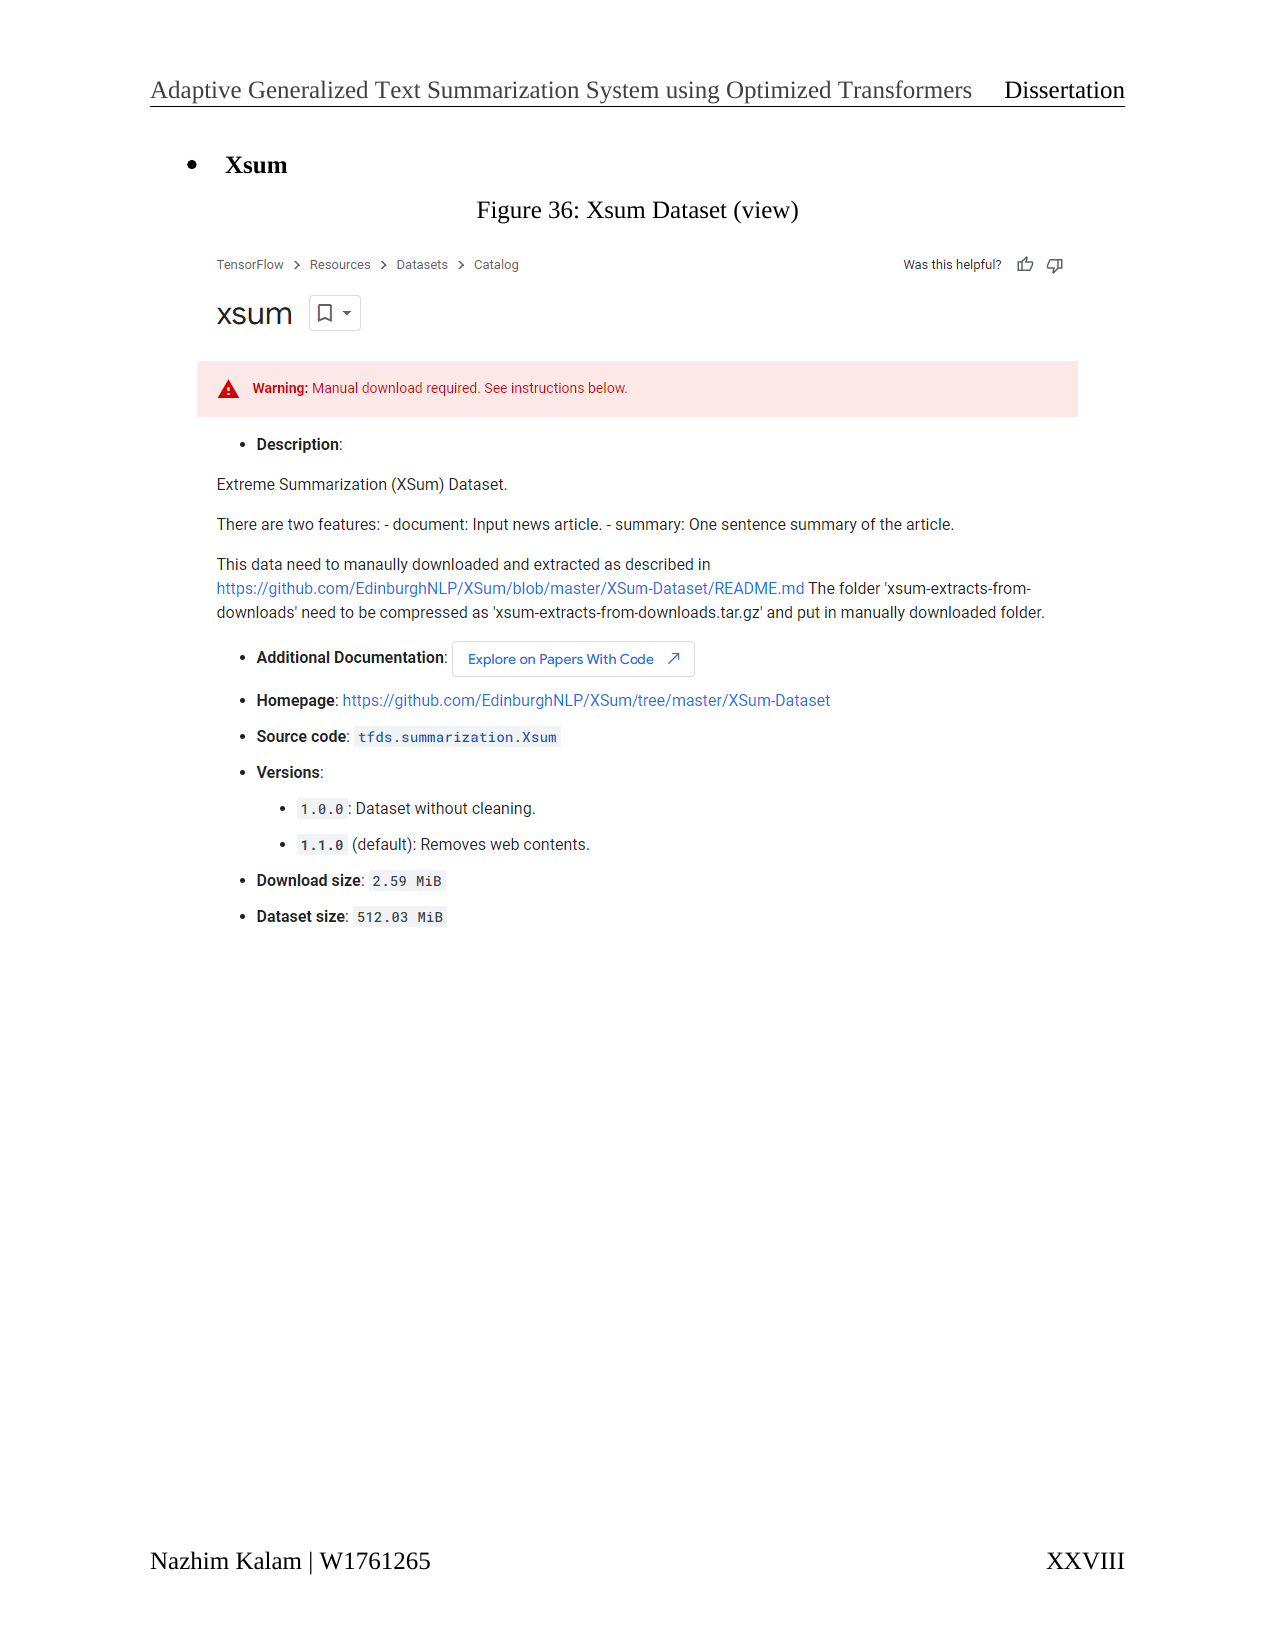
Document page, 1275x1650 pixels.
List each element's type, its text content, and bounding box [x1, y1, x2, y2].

list Xsum [187, 150, 1125, 179]
picture [197, 249, 1078, 930]
text Figure 36: Xsum Dataset (view) [150, 195, 1125, 224]
